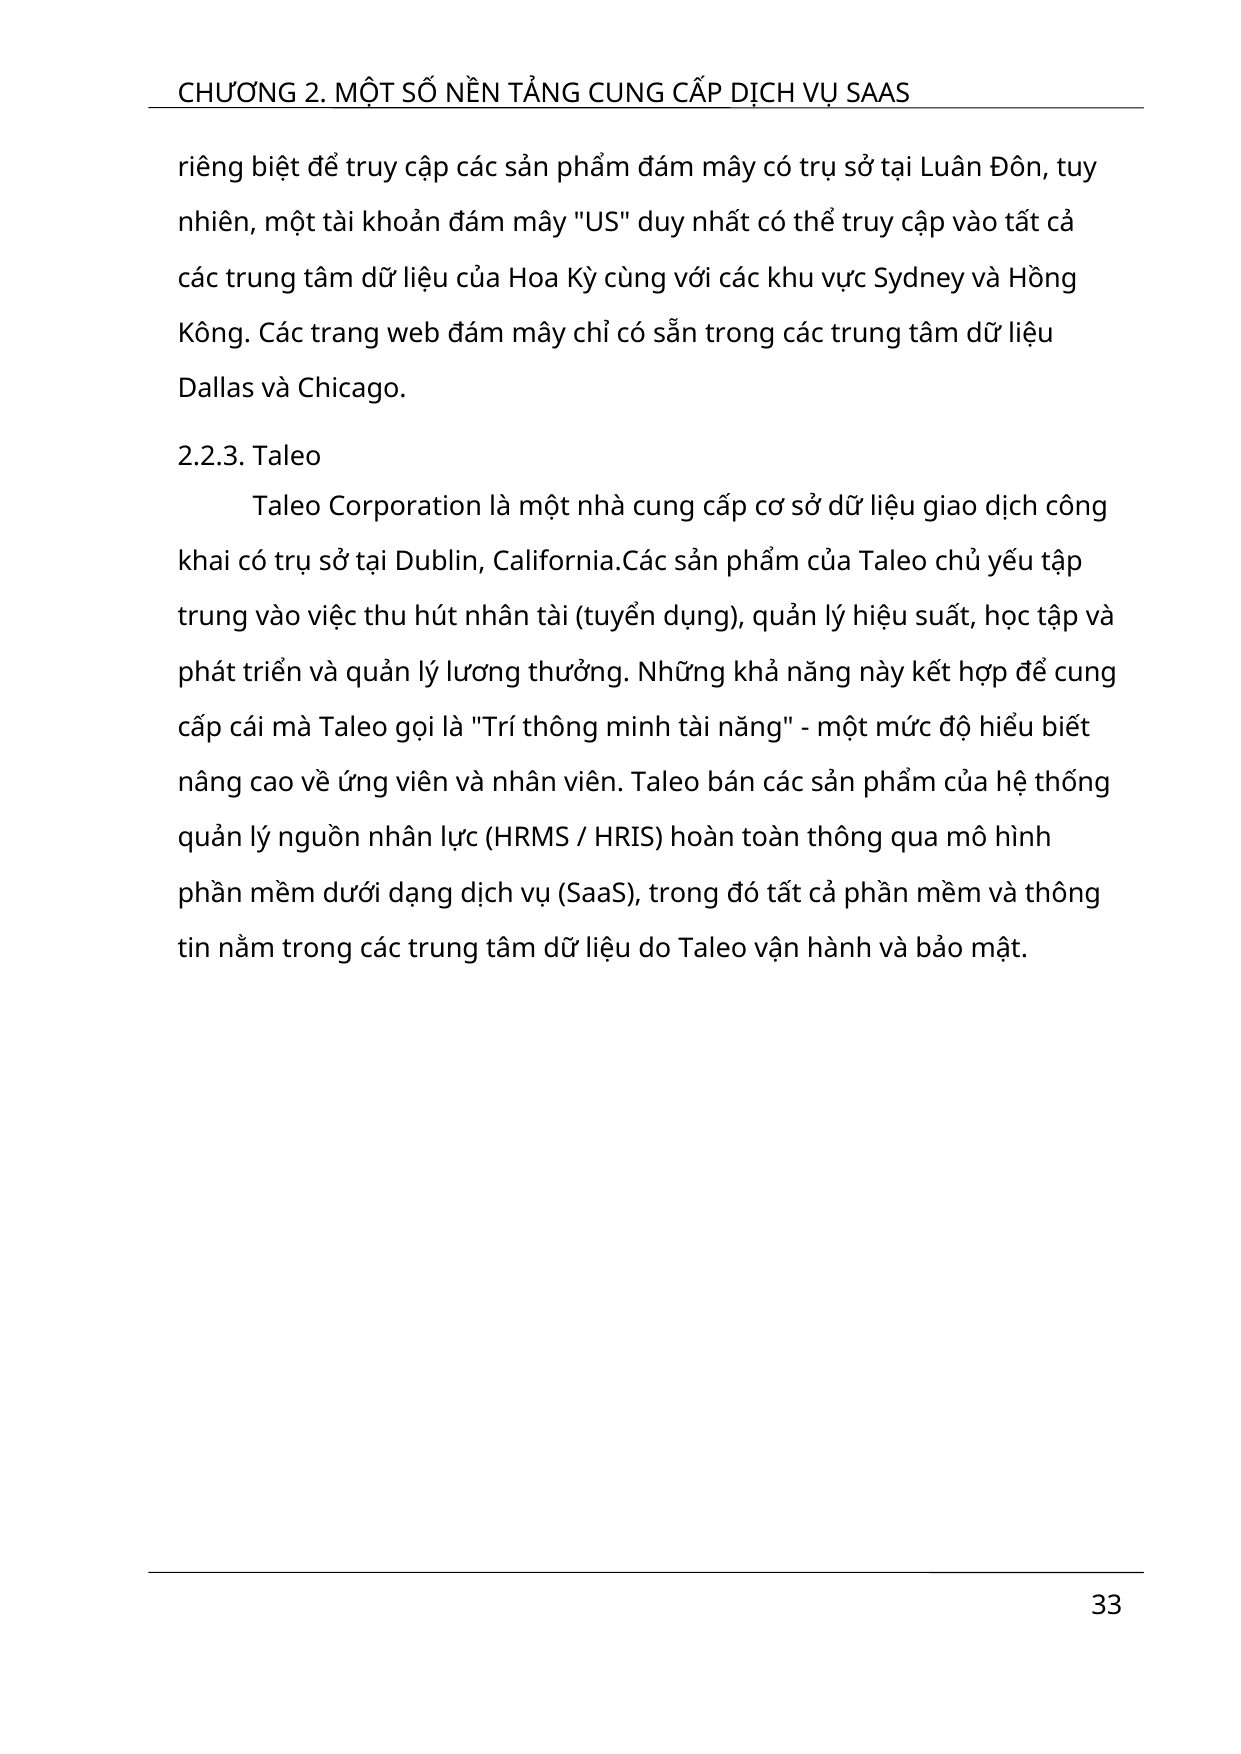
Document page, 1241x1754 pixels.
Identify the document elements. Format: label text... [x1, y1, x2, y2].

text 2.2.3. Taleo [177, 437, 1122, 473]
text Taleo Corporation là một nhà cung cấp cơ sở dữ liệu giao dịch công khai có trụ sở tại Dublin, California.Các sản phẩm của Taleo chủ yếu tập trung vào việc thu hút nhân tài (tuyển dụng), quản lý hiệu suất, học tập và phát triển và quản lý lương thưởng. Những khả năng này kết hợp để cung cấp cái mà Taleo gọi là "Trí thông minh tài năng" - một mức độ hiểu biết nâng cao về ứng viên và nhân viên. Taleo bán các sản phẩm của hệ thống quản lý nguồn nhân lực (HRMS / HRIS) hoàn toàn thông qua mô hình phần mềm dưới dạng dịch vụ (SaaS), trong đó tất cả phần mềm và thông tin nằm trong các trung tâm dữ liệu do Taleo vận hành và bảo mật. [177, 486, 1122, 965]
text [177, 148, 1122, 406]
